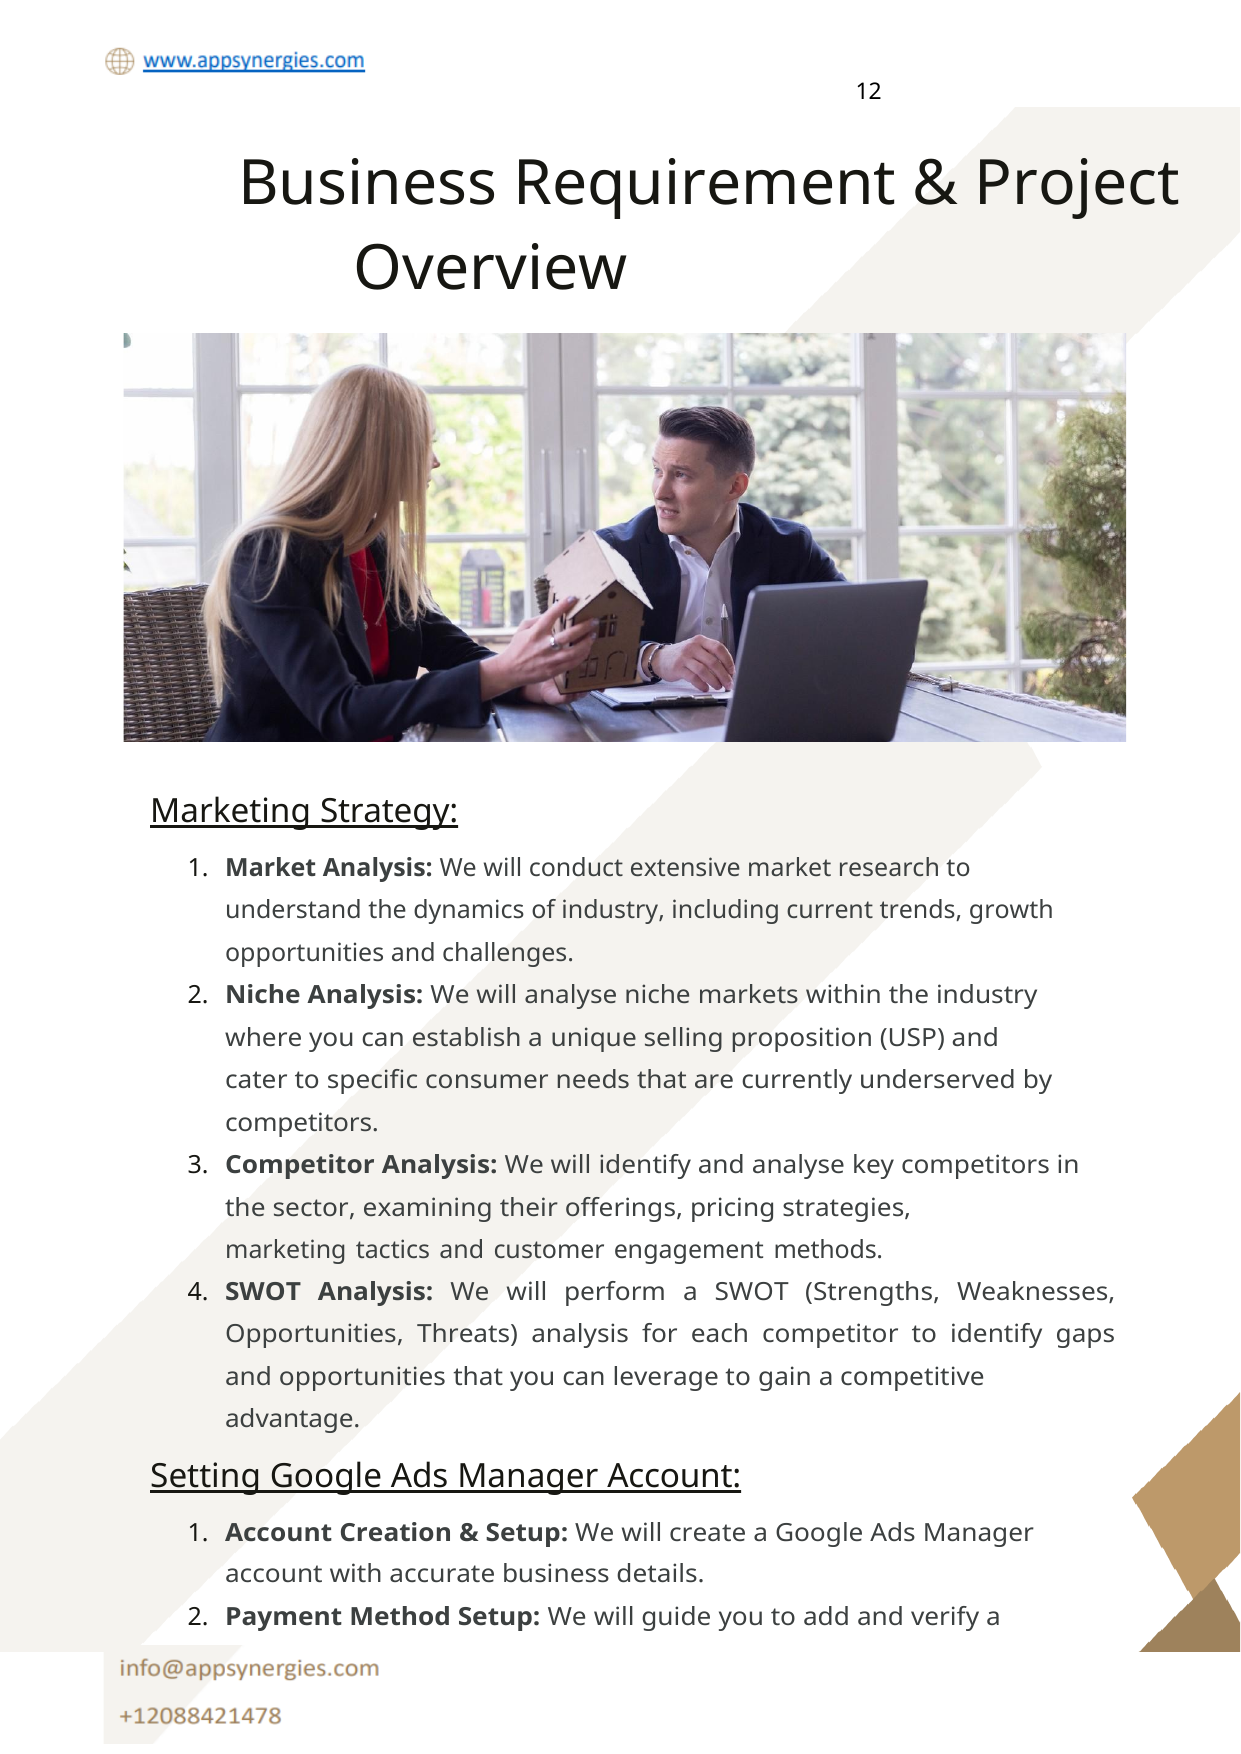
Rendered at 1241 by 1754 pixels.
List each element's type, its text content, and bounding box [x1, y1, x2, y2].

subtitle Business Requirement & Project Overview [238, 137, 1211, 308]
list Account Creation & Setup: We will create a Google Ads Manager account with accurate business details. [187, 1514, 1100, 1590]
subtitle Setting Google Ads Manager Account: [150, 1452, 1211, 1497]
list Competitor Analysis: We will identify and analyse key competitors in the sector, examining their offerings, pricing strategies, [187, 1147, 1116, 1223]
list Market Analysis: We will conduct extensive market research to understand the dynamics of industry, including current trends, growth opportunities and challenges. [187, 849, 1109, 968]
text cater to specific consumer needs that are currently underserved by competitors. [225, 1062, 1211, 1138]
picture [103, 40, 369, 84]
list SWOT Analysis: We will perform a SWOT (Strengths, Weaknesses, Opportunities, Threats) analysis for each competitor to identify gaps and opportunities that you can leverage to gain a competitive [187, 1273, 1116, 1392]
list Niche Analysis: We will analyse niche markets within the industry where you can establish a unique selling proposition (USP) and [187, 977, 1101, 1053]
subtitle Marketing Strategy: [150, 787, 1211, 832]
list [187, 1598, 1066, 1632]
text advantage. [225, 1401, 1211, 1435]
picture [0, 107, 1241, 1744]
text marketing tactics and customer engagement methods. [225, 1232, 1211, 1266]
